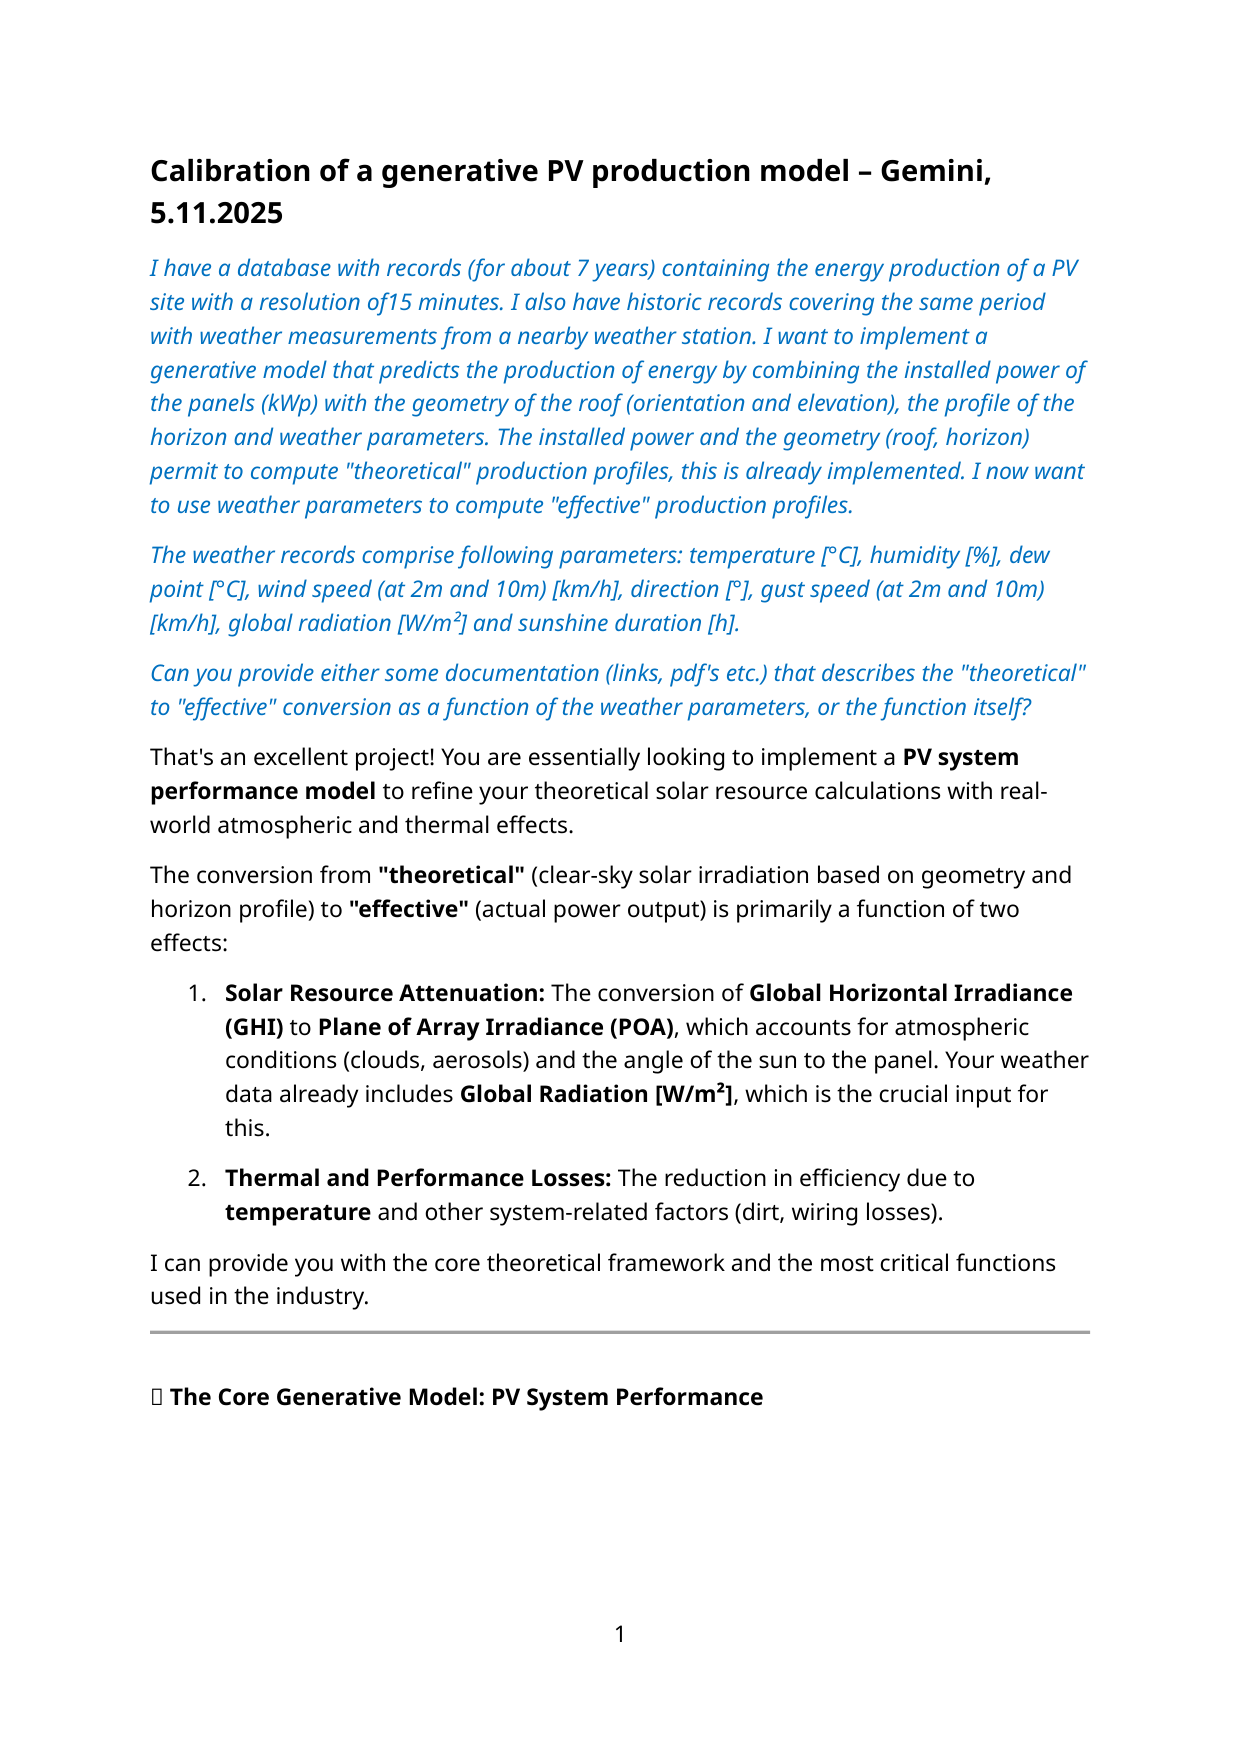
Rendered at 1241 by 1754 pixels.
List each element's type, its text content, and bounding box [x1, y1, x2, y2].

text I can provide you with the core theoretical framework and the most critical functions used in the industry. [150, 1246, 1090, 1311]
list Solar Resource Attenuation: The conversion of Global Horizontal Irradiance (GHI) to Plane of Array Irradiance (POA), which accounts for atmospheric conditions (clouds, aerosols) and the angle of the sun to the panel. Your weather data already includes Global Radiation [W/m²], which is the crucial input for this. [187, 977, 1090, 1143]
text Can you provide either some documentation (links, pdf's etc.) that describes the "theoretical" to "effective" conversion as a function of the weather parameters, or the function itself? [150, 657, 1090, 722]
text I have a database with records (for about 7 years) containing the energy production of a PV site with a resolution of15 minutes. I also have historic records covering the same period with weather measurements from a nearby weather station. I want to implement a generative model that predicts the production of energy by combining the installed power of the panels (kWp) with the geometry of the roof (orientation and elevation), the profile of the horizon and weather parameters. The installed power and the geometry (roof, horizon) permit to compute "theoretical" production profiles, this is already implemented. I now want to use weather parameters to compute "effective" production profiles. [150, 252, 1090, 520]
text 💡 The Core Generative Model: PV System Performance [150, 1381, 1090, 1412]
text Calibration of a generative PV production model – Gemini, 5.11.2025 [150, 150, 1090, 232]
list Thermal and Performance Losses: The reduction in efficiency due to temperature and other system-related factors (dirt, wiring losses). [187, 1162, 1090, 1227]
text The conversion from "theoretical" (clear-sky solar irradiation based on geometry and horizon profile) to "effective" (actual power output) is primarily a function of two effects: [150, 859, 1090, 958]
text That's an excellent project! You are essentially looking to implement a PV system performance model to refine your theoretical solar resource calculations with real-world atmospheric and thermal effects. [150, 741, 1090, 840]
text The weather records comprise following parameters: temperature [°C], humidity [%], dew point [°C], wind speed (at 2m and 10m) [km/h], direction [°], gust speed (at 2m and 10m) [km/h], global radiation [W/m²] and sunshine duration [h]. [150, 539, 1090, 638]
